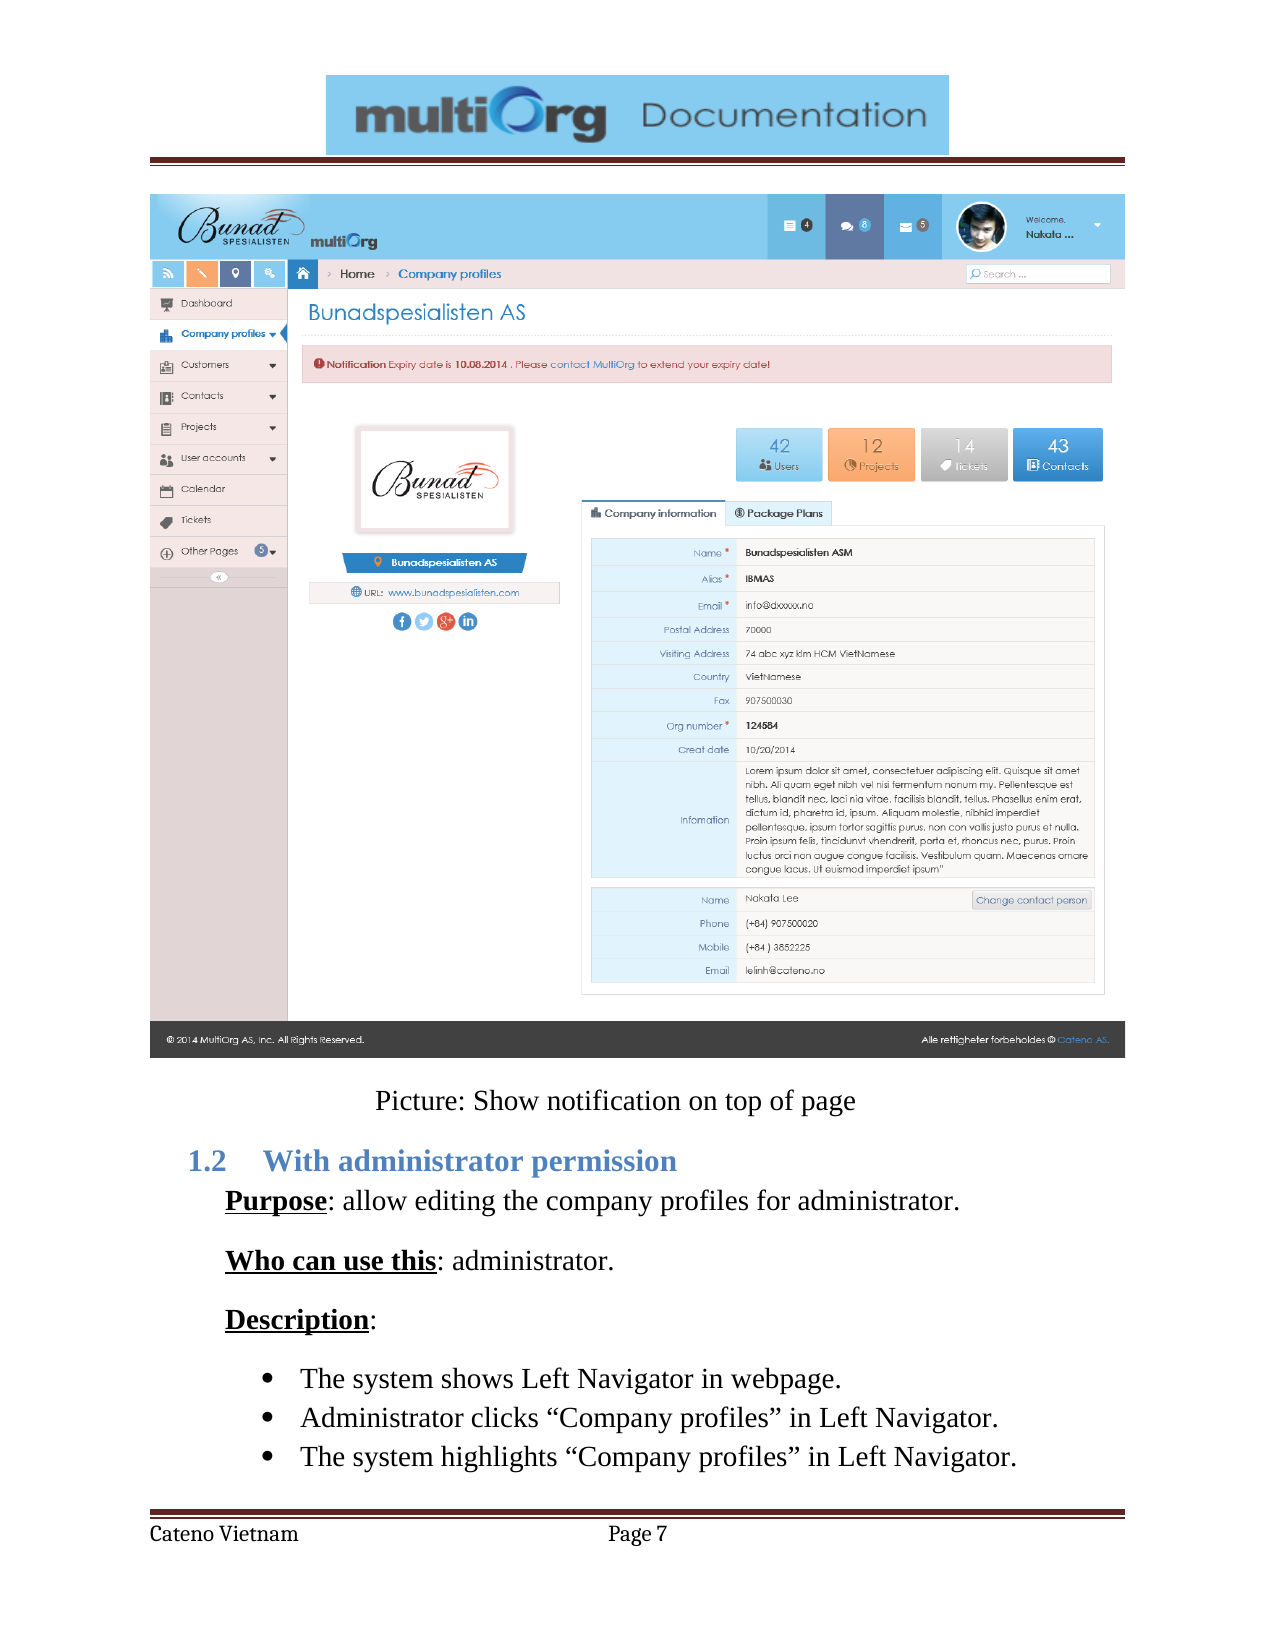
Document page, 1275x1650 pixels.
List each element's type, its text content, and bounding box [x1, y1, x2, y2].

list The system shows Left Navigator in webpage. [262, 1362, 1125, 1395]
list Administrator clicks “Company profiles” in Left Navigator. [262, 1400, 1125, 1434]
text Description: [225, 1302, 1125, 1336]
subtitle With administrator permission [187, 1142, 1125, 1178]
picture [150, 194, 1125, 1058]
list Purpose: allow editing the company profiles for administrator. [225, 1183, 1125, 1217]
text Who can use this: administrator. [225, 1243, 1125, 1276]
text Picture: Show notification on top of page [150, 1083, 1125, 1116]
picture [325, 75, 950, 155]
list The system highlights “Company profiles” in Left Navigator. [262, 1439, 1125, 1473]
